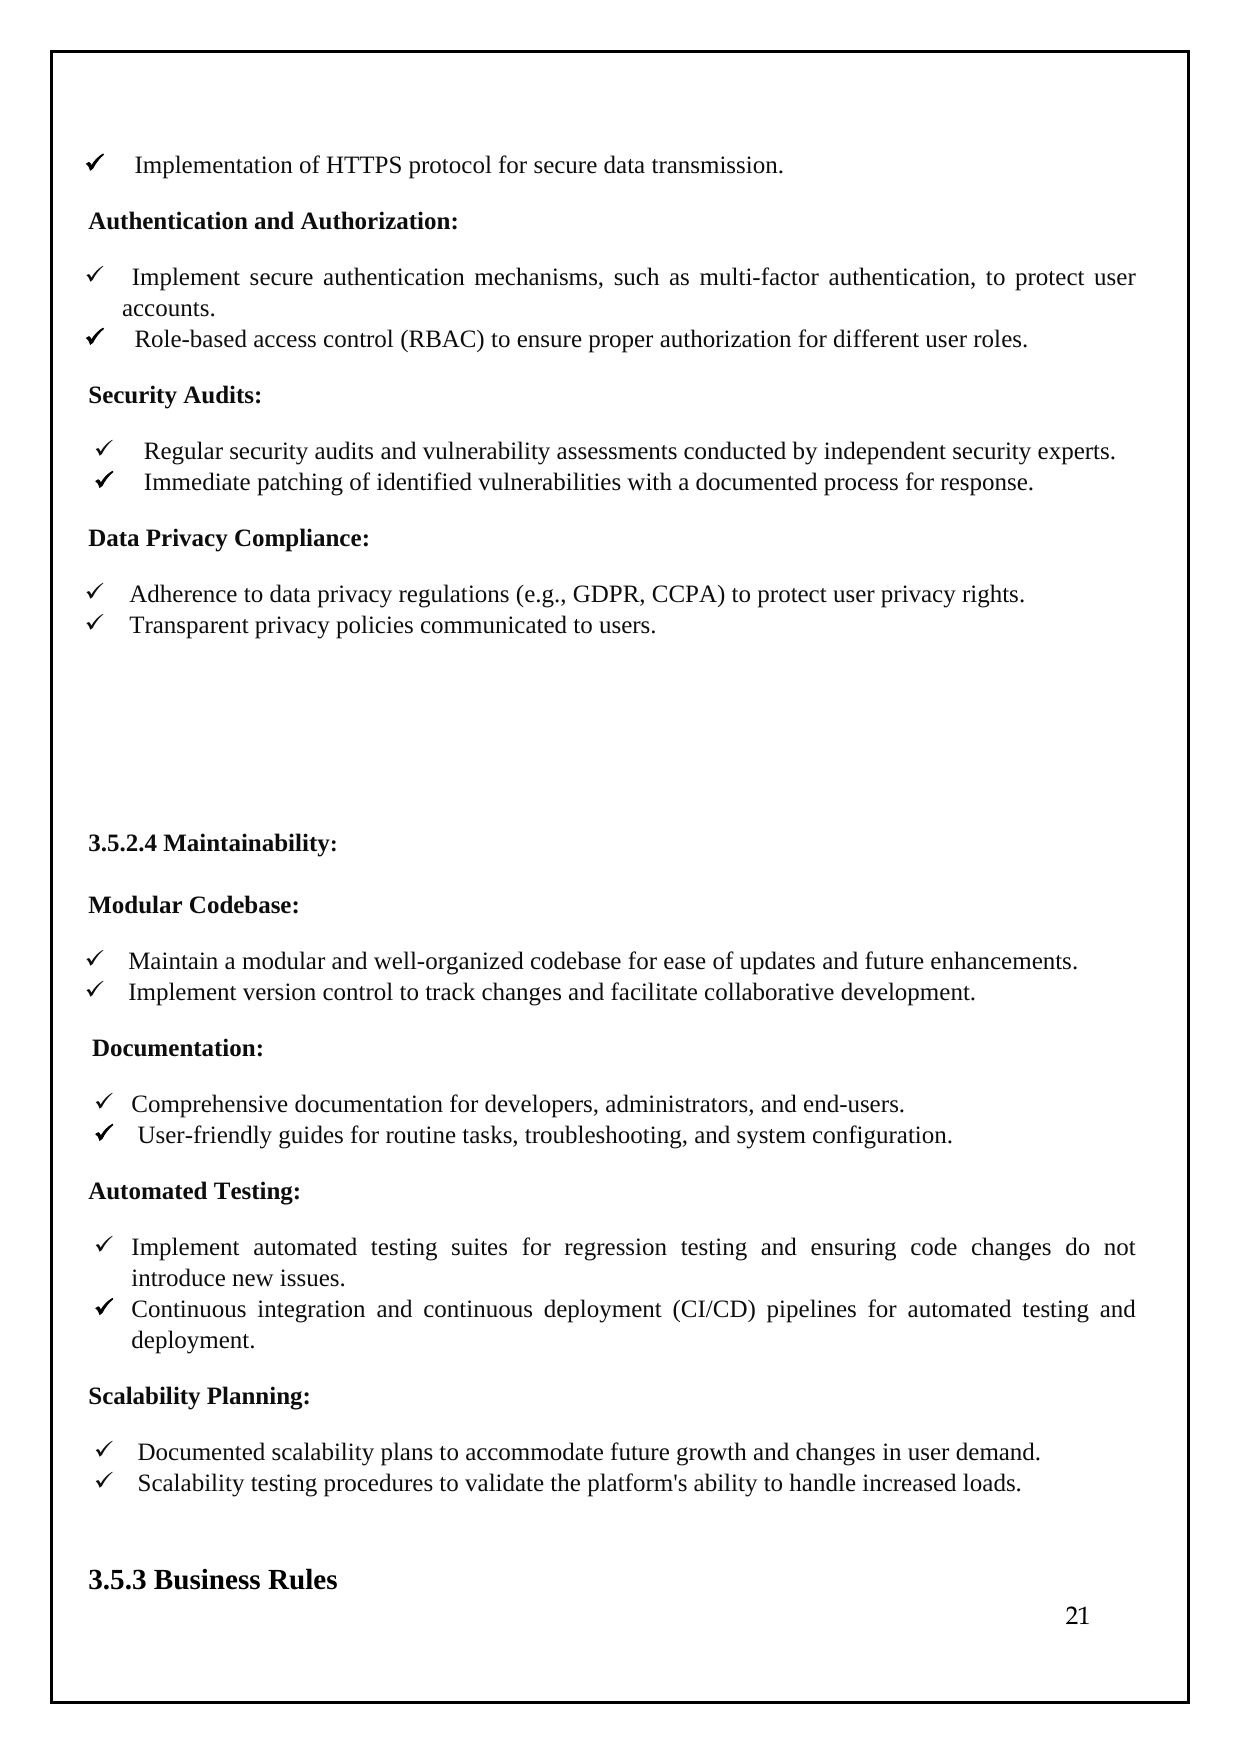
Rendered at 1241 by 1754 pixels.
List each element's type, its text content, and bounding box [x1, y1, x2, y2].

list Scalability testing procedures to validate the platform's ability to handle increased loads. [64, 1468, 1137, 1497]
text Automated Testing: [59, 1176, 1137, 1205]
list Implement secure authentication mechanisms, such as multi-factor authentication, to protect user accounts. [55, 262, 1137, 322]
text Modular Codebase: [59, 890, 1137, 919]
list 3.5.2.4 Maintainability: [59, 828, 1137, 856]
text Security Audits: [59, 380, 1137, 409]
text Data Privacy Compliance: [59, 523, 1137, 552]
list Documented scalability plans to accommodate future growth and changes in user demand. [64, 1437, 1137, 1466]
list Maintain a modular and well-organized codebase for ease of updates and future enhancements. [55, 946, 1137, 975]
text Authentication and Authorization: [59, 206, 1137, 235]
list Role-based access control (RBAC) to ensure proper authorization for different user roles. [55, 324, 1137, 353]
list Comprehensive documentation for developers, administrators, and end-users. [64, 1089, 1137, 1118]
text 3.5.3 Business Rules [88, 1562, 1137, 1595]
text Scalability Planning: [59, 1381, 1137, 1410]
list Regular security audits and vulnerability assessments conducted by independent security experts. [64, 436, 1137, 465]
list Continuous integration and continuous deployment (CI/CD) pipelines for automated testing and deployment. [64, 1294, 1137, 1354]
list Implementation of HTTPS protocol for secure data transmission. [55, 150, 1137, 179]
list Immediate patching of identified vulnerabilities with a documented process for response. [64, 467, 1137, 496]
list Transparent privacy policies communicated to users. [55, 610, 1137, 639]
list Implement automated testing suites for regression testing and ensuring code changes do not introduce new issues. [64, 1232, 1137, 1292]
list Implement version control to track changes and facilitate collaborative development. [55, 977, 1137, 1006]
text Documentation: [59, 1033, 1137, 1062]
list User-friendly guides for routine tasks, troubleshooting, and system configuration. [64, 1120, 1137, 1149]
list Adherence to data privacy regulations (e.g., GDPR, CCPA) to protect user privacy rights. [55, 579, 1137, 608]
